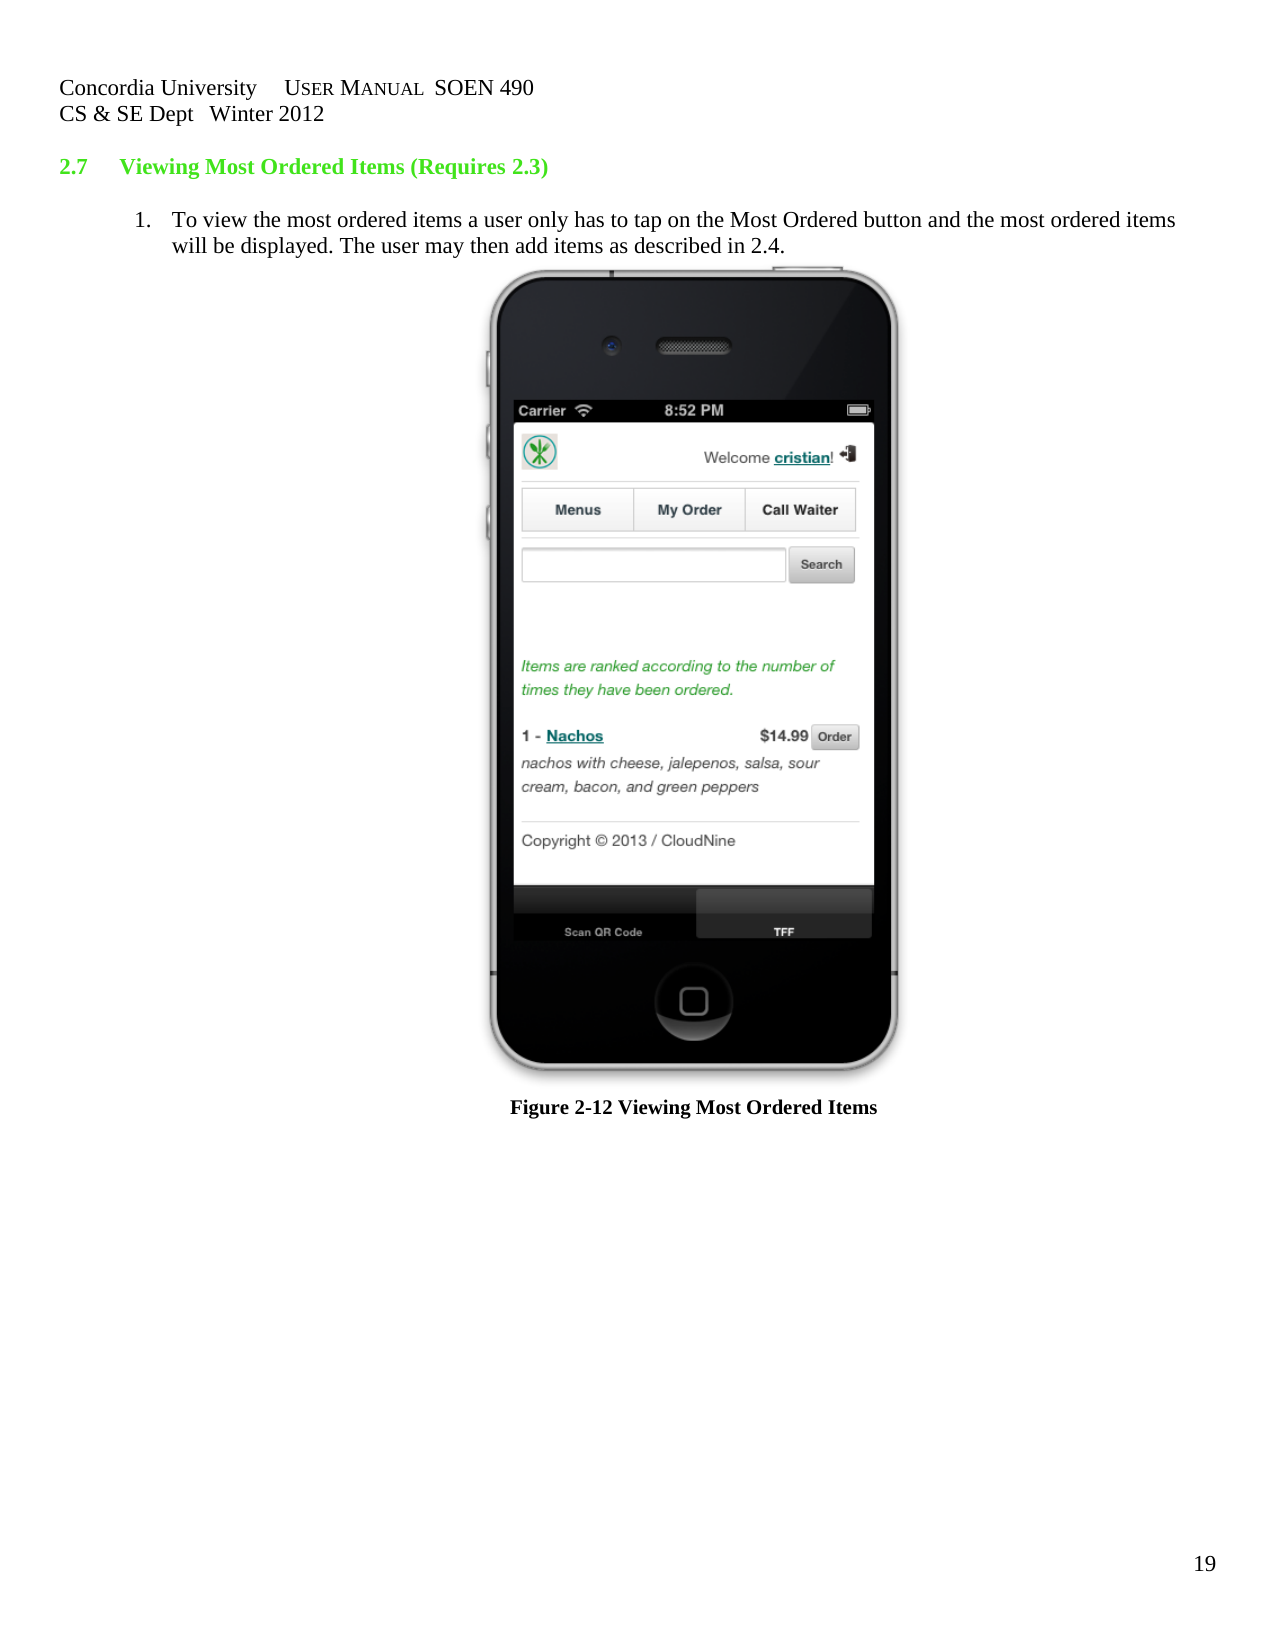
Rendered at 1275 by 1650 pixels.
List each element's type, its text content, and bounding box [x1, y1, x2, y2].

list To view the most ordered items a user only has to tap on the Most Ordered button and the most ordered items will be displayed. The user may then add items as described in 2.4. [134, 206, 1216, 258]
subtitle Viewing Most Ordered Items (Requires 2.3) [59, 153, 1216, 179]
picture [471, 258, 917, 1096]
text Figure 2-12 Viewing Most Ordered Items [172, 1095, 1216, 1119]
